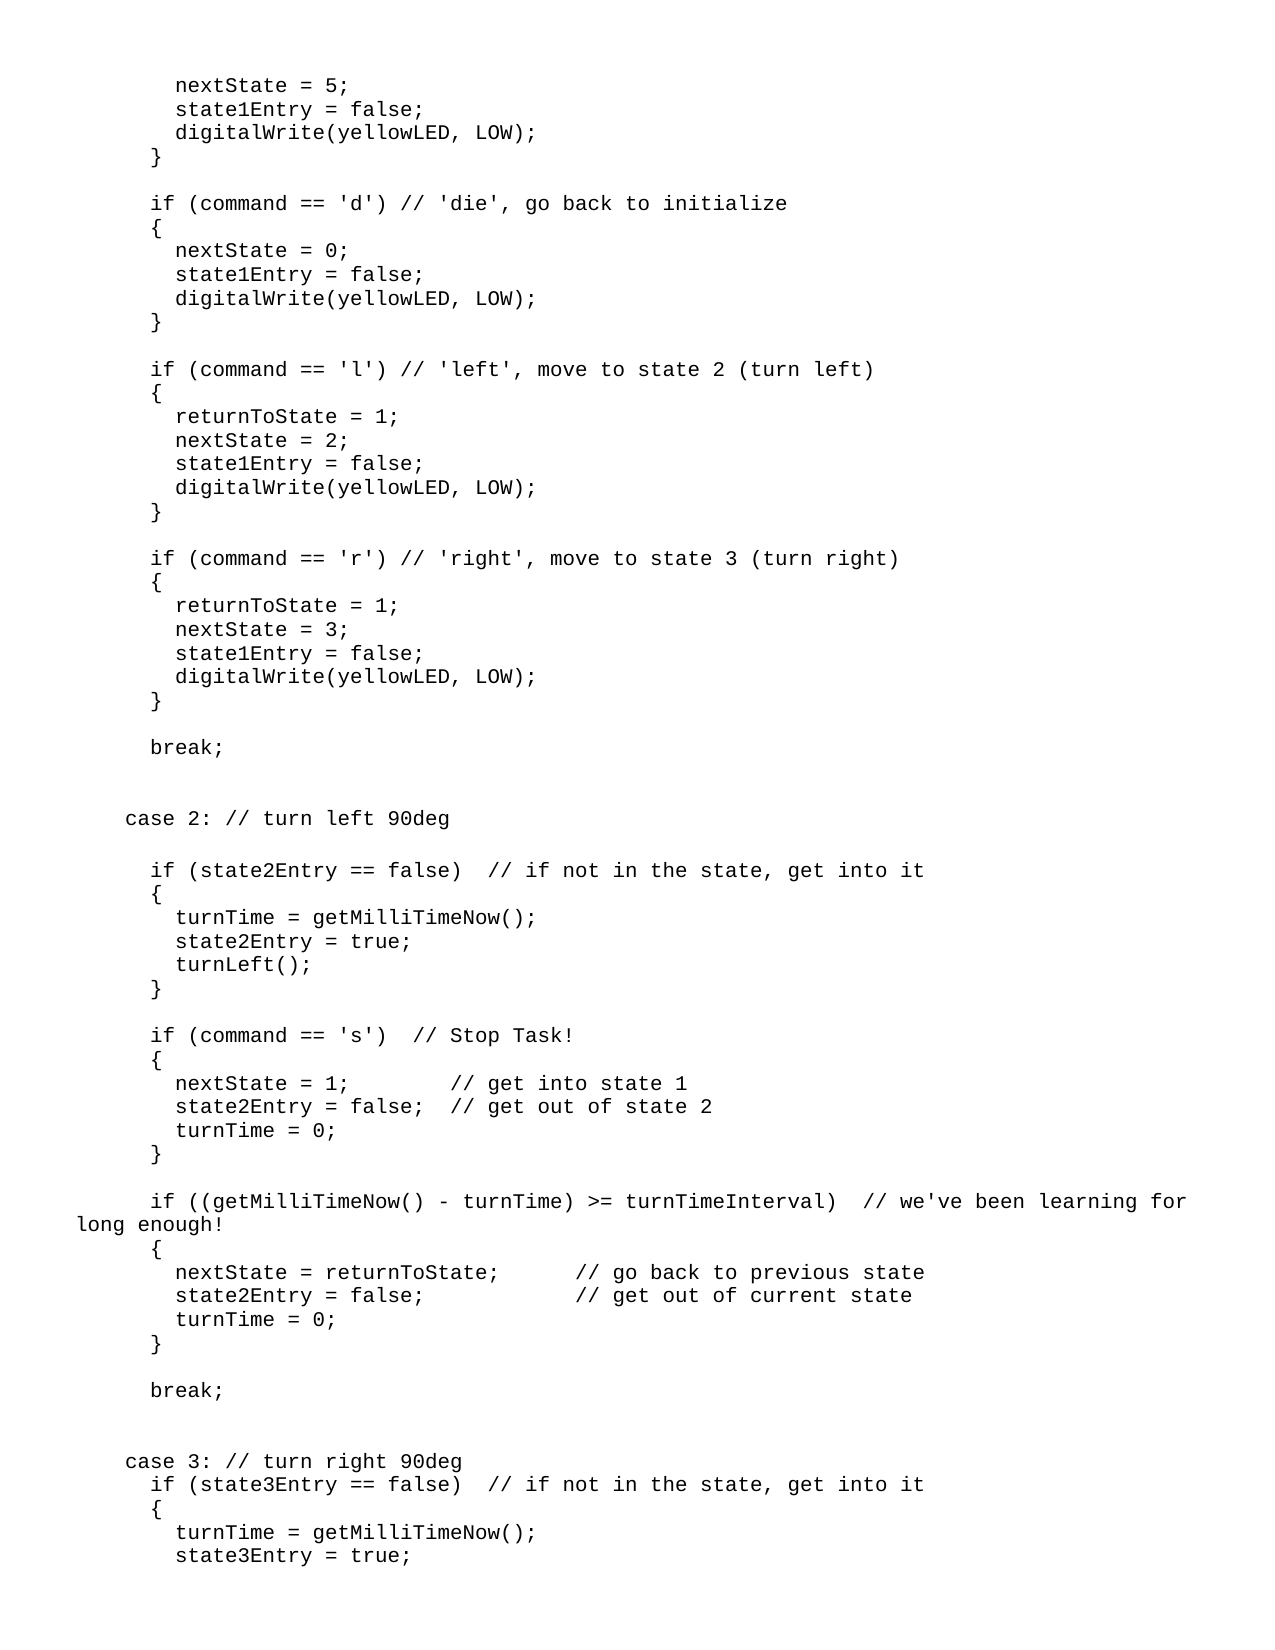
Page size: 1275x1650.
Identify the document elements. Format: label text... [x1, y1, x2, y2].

text state2Entry = false; // get out of state 2 [75, 1096, 1200, 1120]
text digitalWrite(yellowLED, LOW); [75, 122, 1200, 146]
text nextState = 0; [75, 241, 1200, 264]
text if (command == 'l') // 'left', move to state 2 (turn left) [75, 359, 1200, 382]
text break; [75, 737, 1200, 761]
text state1Entry = false; [75, 453, 1200, 477]
text { [75, 217, 1200, 241]
text state1Entry = false; [75, 264, 1200, 288]
text returnToState = 1; [75, 595, 1200, 619]
text digitalWrite(yellowLED, LOW); [75, 666, 1200, 690]
text turnTime = getMilliTimeNow(); [75, 907, 1200, 931]
text returnToState = 1; [75, 406, 1200, 430]
text turnTime = 0; [75, 1309, 1200, 1333]
text } [75, 1143, 1200, 1167]
text nextState = returnToState; // go back to previous state [75, 1262, 1200, 1285]
text if (command == 's') // Stop Task! [75, 1025, 1200, 1049]
text state2Entry = true; [75, 931, 1200, 954]
text { [75, 1498, 1200, 1522]
text digitalWrite(yellowLED, LOW); [75, 477, 1200, 501]
text turnTime = 0; [75, 1120, 1200, 1143]
text case 2: // turn left 90deg [75, 808, 1200, 832]
text { [75, 883, 1200, 907]
text if (state2Entry == false) // if not in the state, get into it [75, 860, 1200, 883]
text } [75, 146, 1200, 169]
text state2Entry = false; // get out of current state [75, 1285, 1200, 1309]
text case 3: // turn right 90deg [75, 1451, 1200, 1474]
text } [75, 501, 1200, 524]
text nextState = 2; [75, 430, 1200, 453]
text { [75, 1238, 1200, 1262]
text nextState = 1; // get into state 1 [75, 1072, 1200, 1096]
text { [75, 572, 1200, 595]
text if (command == 'r') // 'right', move to state 3 (turn right) [75, 548, 1200, 572]
text } [75, 978, 1200, 1002]
text state1Entry = false; [75, 99, 1200, 122]
text state1Entry = false; [75, 642, 1200, 666]
text } [75, 690, 1200, 713]
text turnLeft(); [75, 954, 1200, 978]
text nextState = 5; [75, 75, 1200, 99]
text { [75, 1049, 1200, 1072]
text } [75, 1333, 1200, 1356]
text { [75, 382, 1200, 406]
text digitalWrite(yellowLED, LOW); [75, 288, 1200, 311]
text nextState = 3; [75, 619, 1200, 642]
text if (command == 'd') // 'die', go back to initialize [75, 193, 1200, 217]
text turnTime = getMilliTimeNow(); [75, 1522, 1200, 1545]
text } [75, 311, 1200, 335]
text state3Entry = true; [75, 1545, 1200, 1569]
text break; [75, 1380, 1200, 1403]
text if (state3Entry == false) // if not in the state, get into it [75, 1474, 1200, 1498]
text if ((getMilliTimeNow() - turnTime) >= turnTimeInterval) // we've been learning for long enough! [75, 1191, 1200, 1238]
